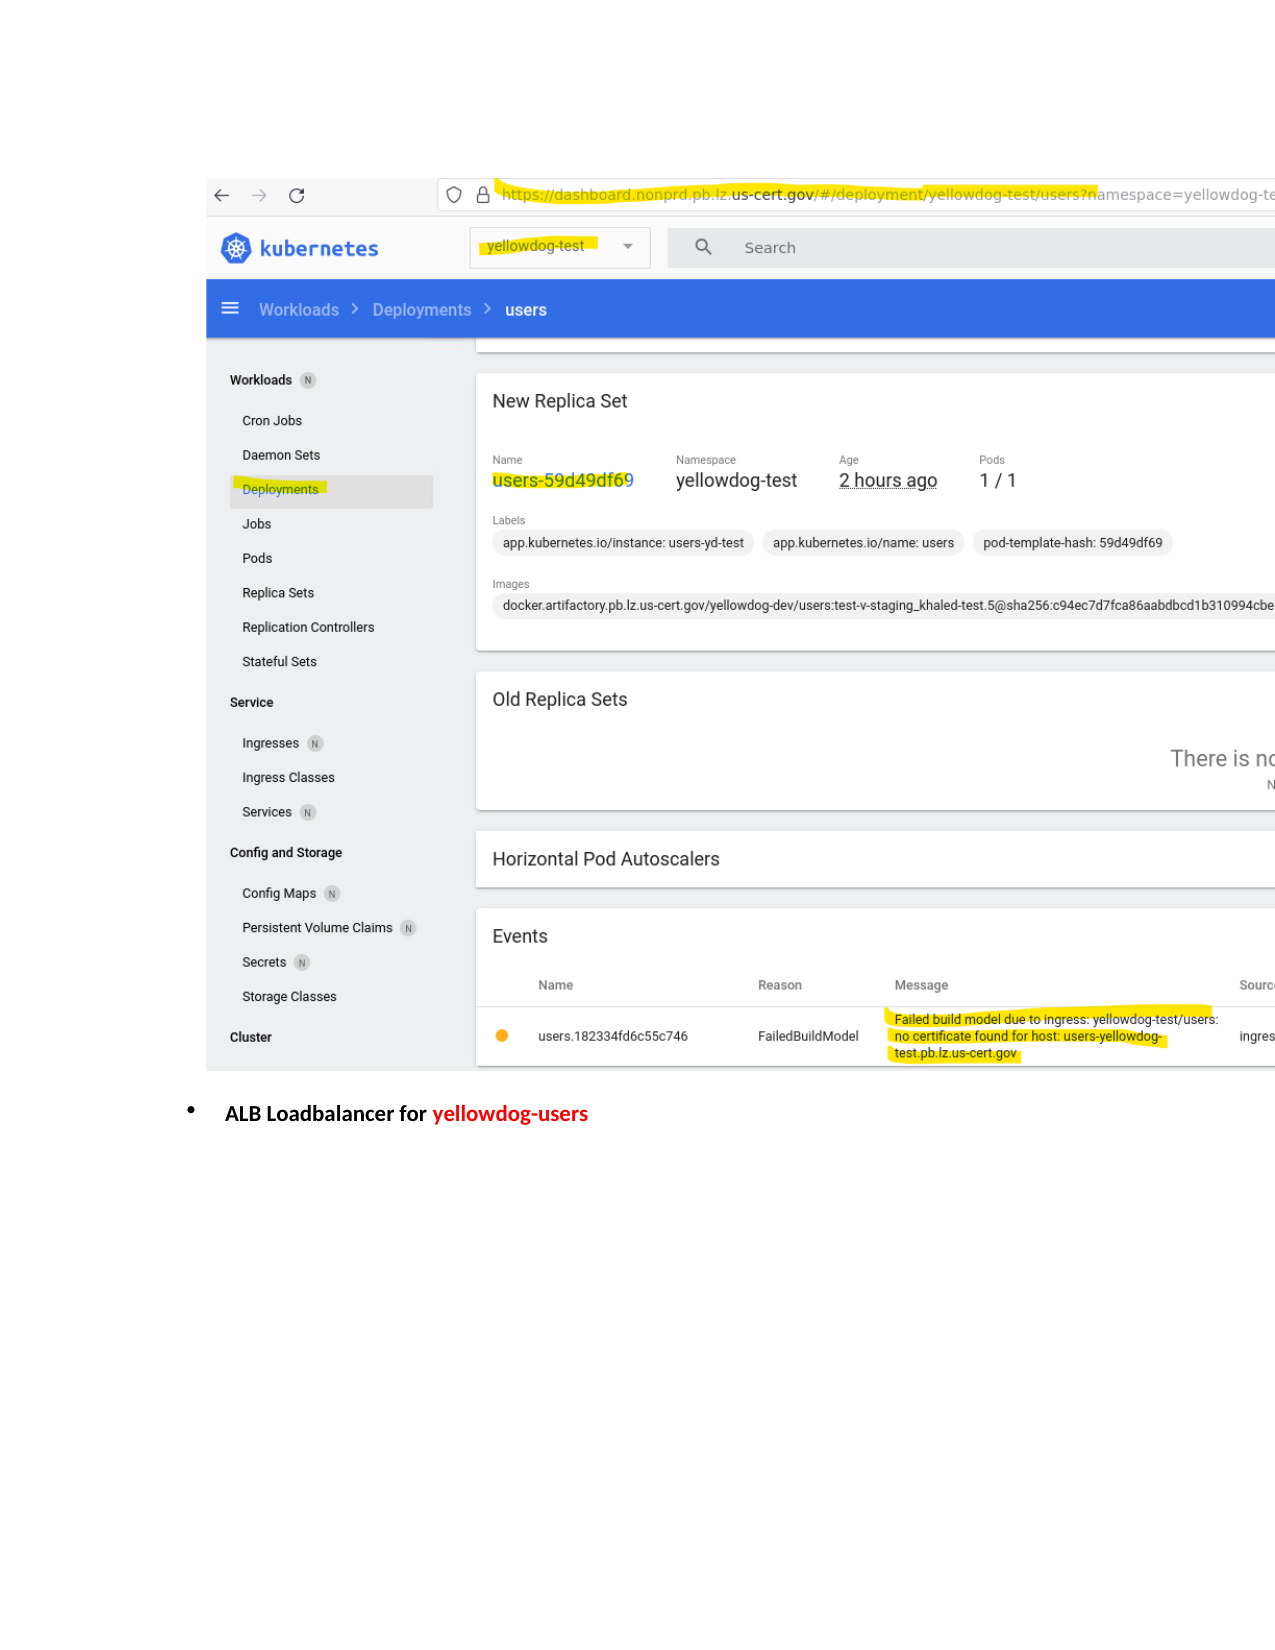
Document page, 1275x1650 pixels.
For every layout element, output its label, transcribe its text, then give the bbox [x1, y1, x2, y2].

list ALB Loadbalancer for yellowdog-users [187, 1099, 1125, 1127]
picture [206, 178, 1275, 1071]
